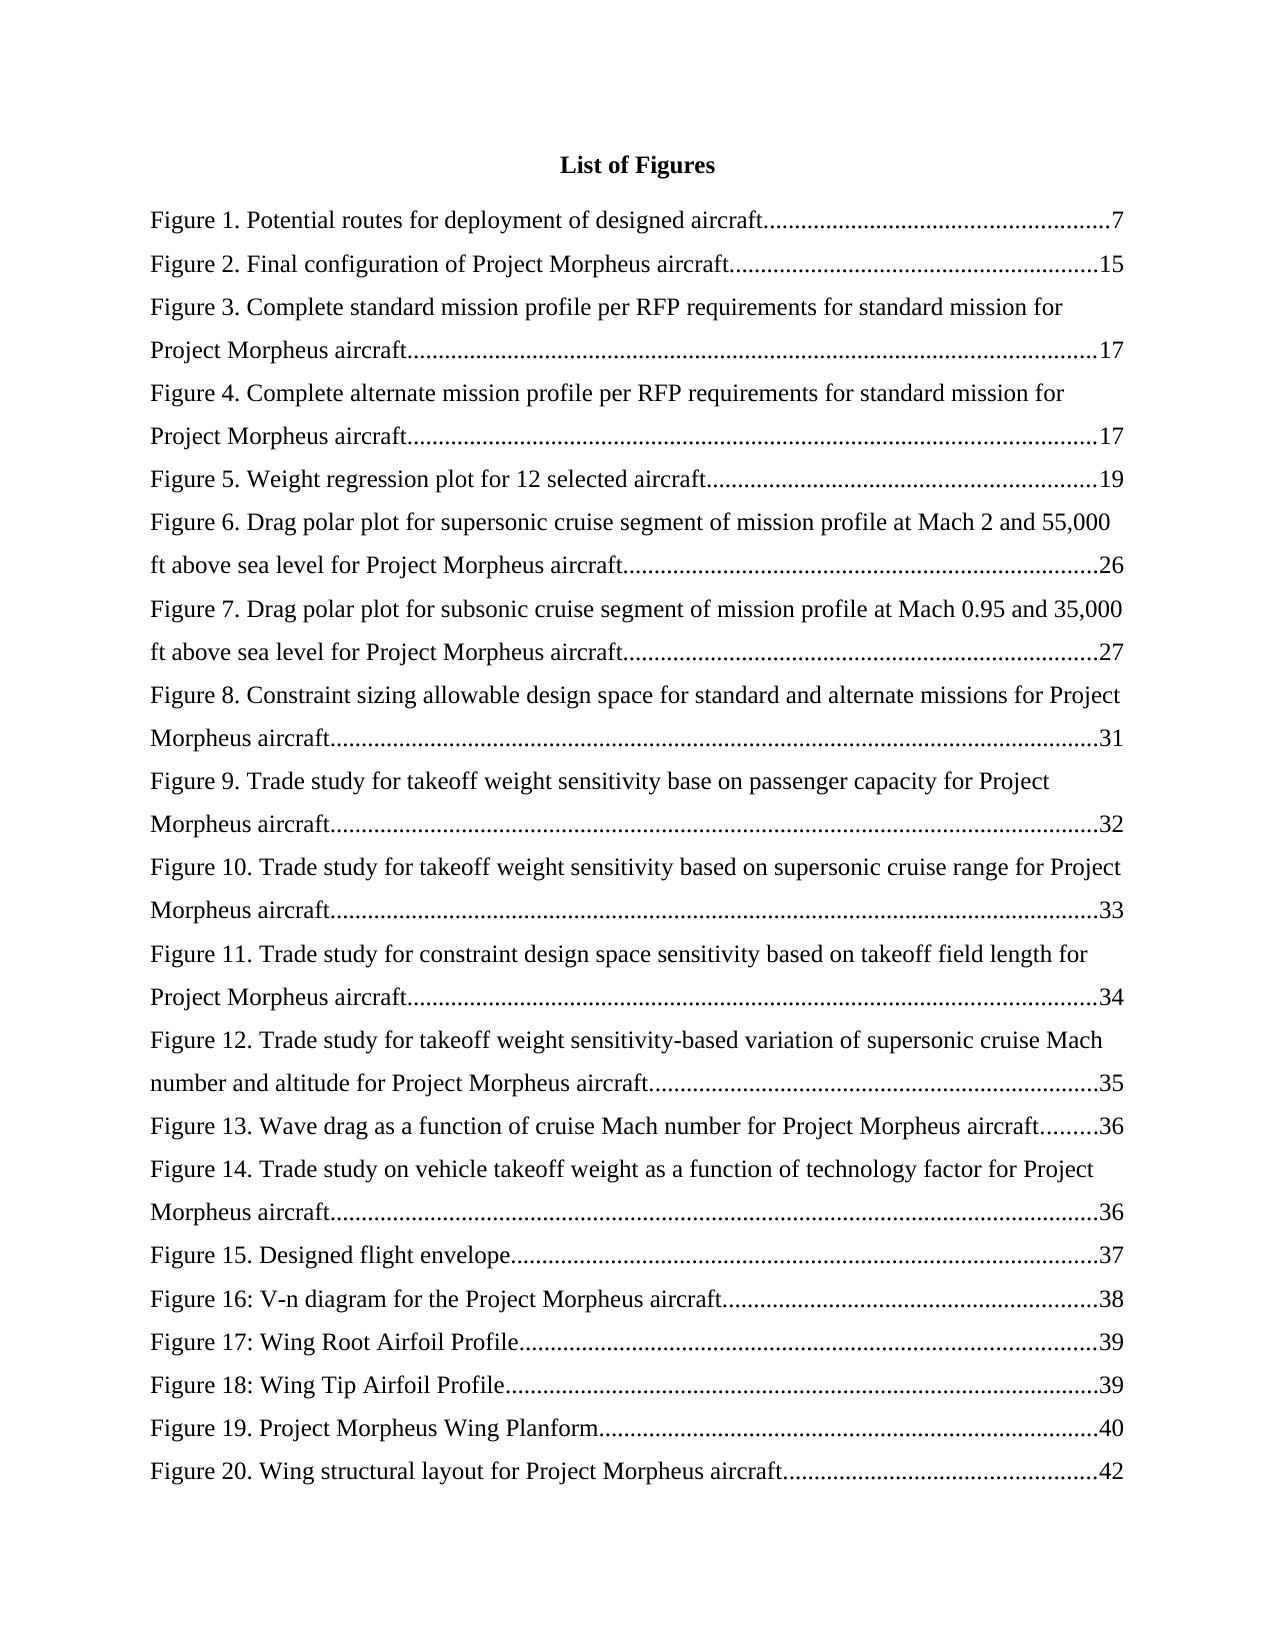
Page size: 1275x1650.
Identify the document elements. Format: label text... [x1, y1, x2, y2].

text Figure 20. Wing structural layout for Project Morpheus aircraft. 42 [150, 1456, 1125, 1485]
text Figure 13. Wave drag as a function of cruise Mach number for Project Morpheus aircraft 36 [150, 1111, 1125, 1140]
text Figure 9. Trade study for takeoff weight sensitivity base on passenger capacity for Project Morpheus aircraft. 32 [150, 766, 1125, 838]
text Figure 2. Final configuration of Project Morpheus aircraft. 15 [150, 249, 1125, 277]
text Figure 18: Wing Tip Airfoil Profile 39 [150, 1370, 1125, 1399]
text Figure 10. Trade study for takeoff weight sensitivity based on supersonic cruise range for Project Morpheus aircraft. 33 [150, 852, 1125, 924]
text Figure 17: Wing Root Airfoil Profile 39 [150, 1327, 1125, 1356]
text Figure 14. Trade study on vehicle takeoff weight as a function of technology factor for Project Morpheus aircraft 36 [150, 1154, 1125, 1226]
text Figure 7. Drag polar plot for subsonic cruise segment of mission profile at Mach 0.95 and 35,000 ft above sea level for Project Morpheus aircraft. 27 [150, 594, 1125, 666]
text Figure 15. Designed flight envelope. 37 [150, 1241, 1125, 1269]
text Figure 4. Complete alternate mission profile per RFP requirements for standard mission for Project Morpheus aircraft. 17 [150, 378, 1125, 450]
text Figure 3. Complete standard mission profile per RFP requirements for standard mission for Project Morpheus aircraft. 17 [150, 292, 1125, 364]
text Figure 8. Constraint sizing allowable design space for standard and alternate missions for Project Morpheus aircraft. 31 [150, 680, 1125, 752]
text Figure 19. Project Morpheus Wing Planform 40 [150, 1413, 1125, 1442]
subtitle List of Figures [150, 150, 1125, 179]
text Figure 11. Trade study for constraint design space sensitivity based on takeoff field length for Project Morpheus aircraft. 34 [150, 939, 1125, 1011]
text Figure 6. Drag polar plot for supersonic cruise segment of mission profile at Mach 2 and 55,000 ft above sea level for Project Morpheus aircraft. 26 [150, 507, 1125, 579]
text Figure 1. Potential routes for deployment of designed aircraft. 7 [150, 206, 1125, 234]
text Figure 5. Weight regression plot for 12 selected aircraft. 19 [150, 464, 1125, 493]
text Figure 16: V-n diagram for the Project Morpheus aircraft. 38 [150, 1284, 1125, 1312]
text Figure 12. Trade study for takeoff weight sensitivity-based variation of supersonic cruise Mach number and altitude for Project Morpheus aircraft. 35 [150, 1025, 1125, 1097]
